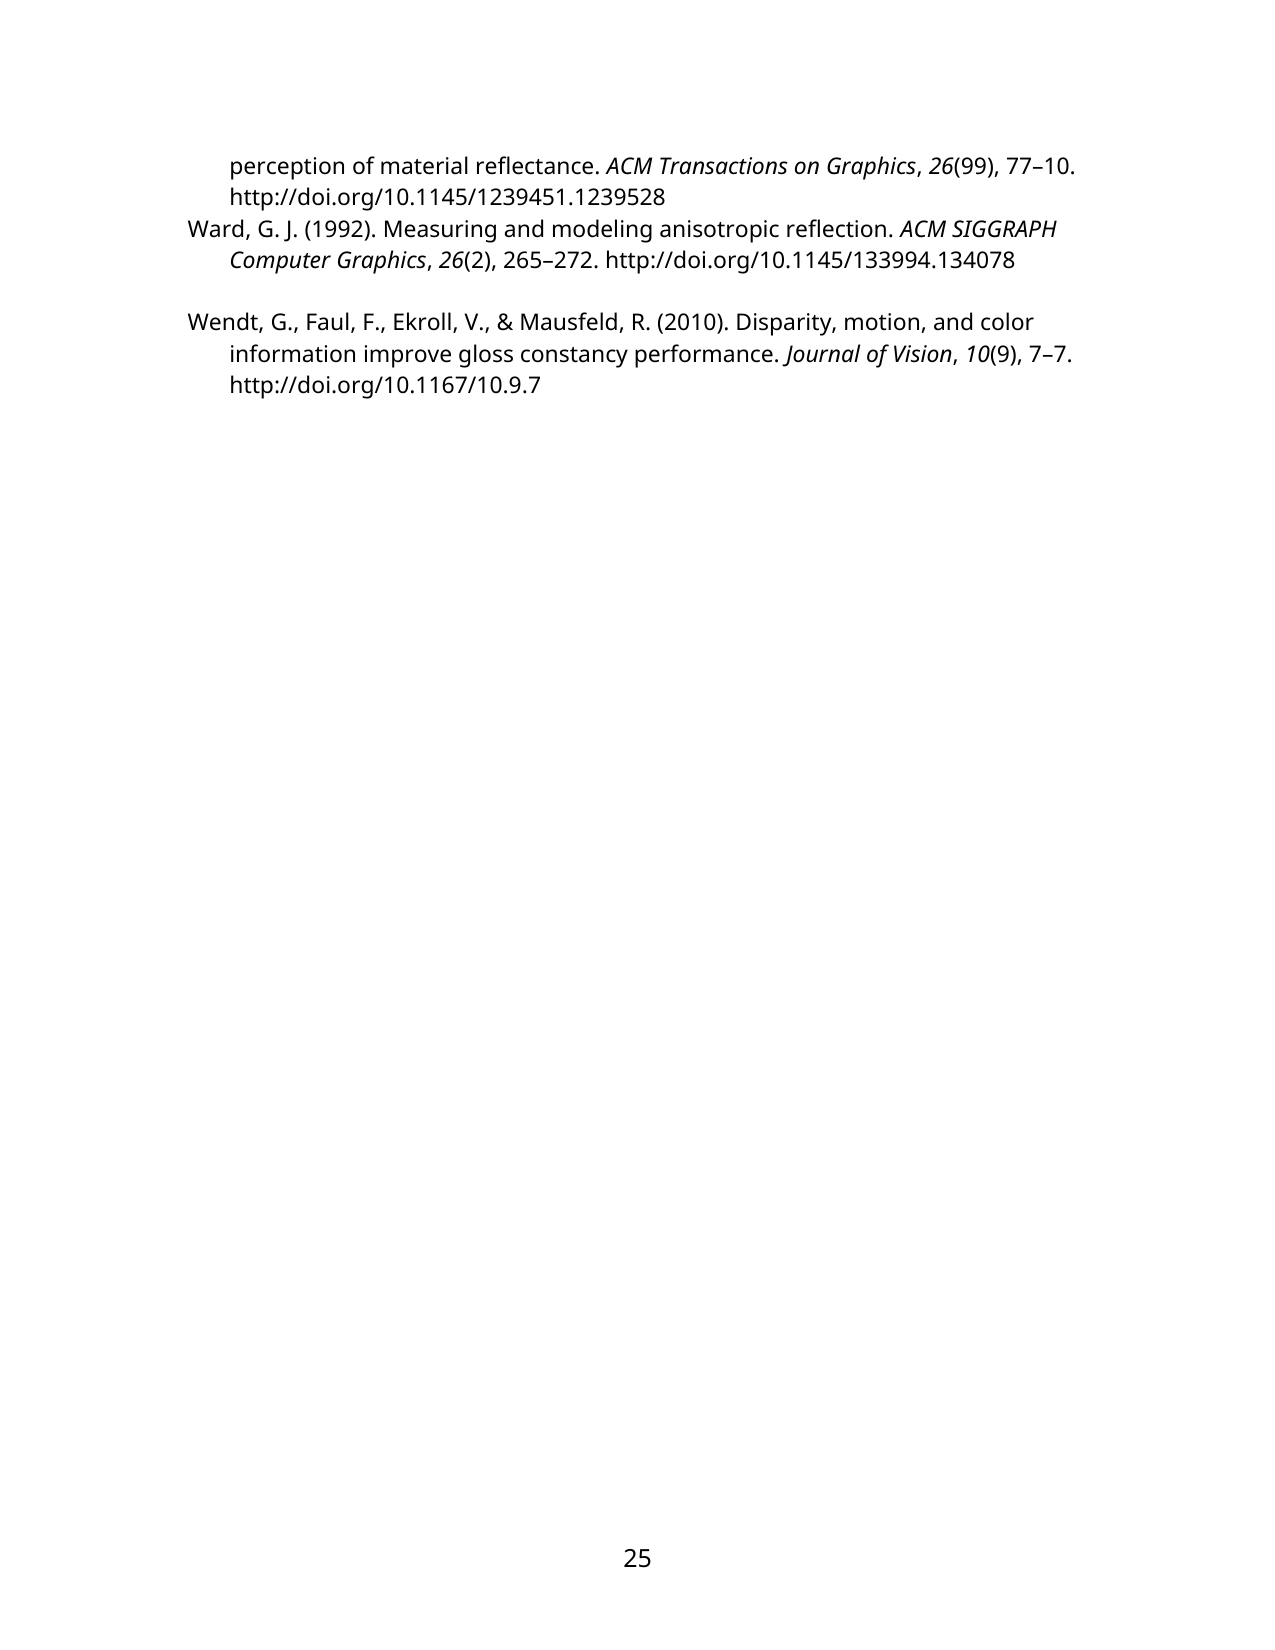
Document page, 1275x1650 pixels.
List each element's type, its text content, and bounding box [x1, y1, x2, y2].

text Ward, G. J. (1992). Measuring and modeling anisotropic reflection. ACM SIGGRAPH Computer Graphics, 26(2), 265–272. http://doi.org/10.1145/133994.134078 [187, 212, 1087, 275]
text Wendt, G., Faul, F., Ekroll, V., & Mausfeld, R. (2010). Disparity, motion, and color information improve gloss constancy performance. Journal of Vision, 10(9), 7–7. http://doi.org/10.1167/10.9.7 [187, 306, 1087, 400]
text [187, 150, 1087, 212]
